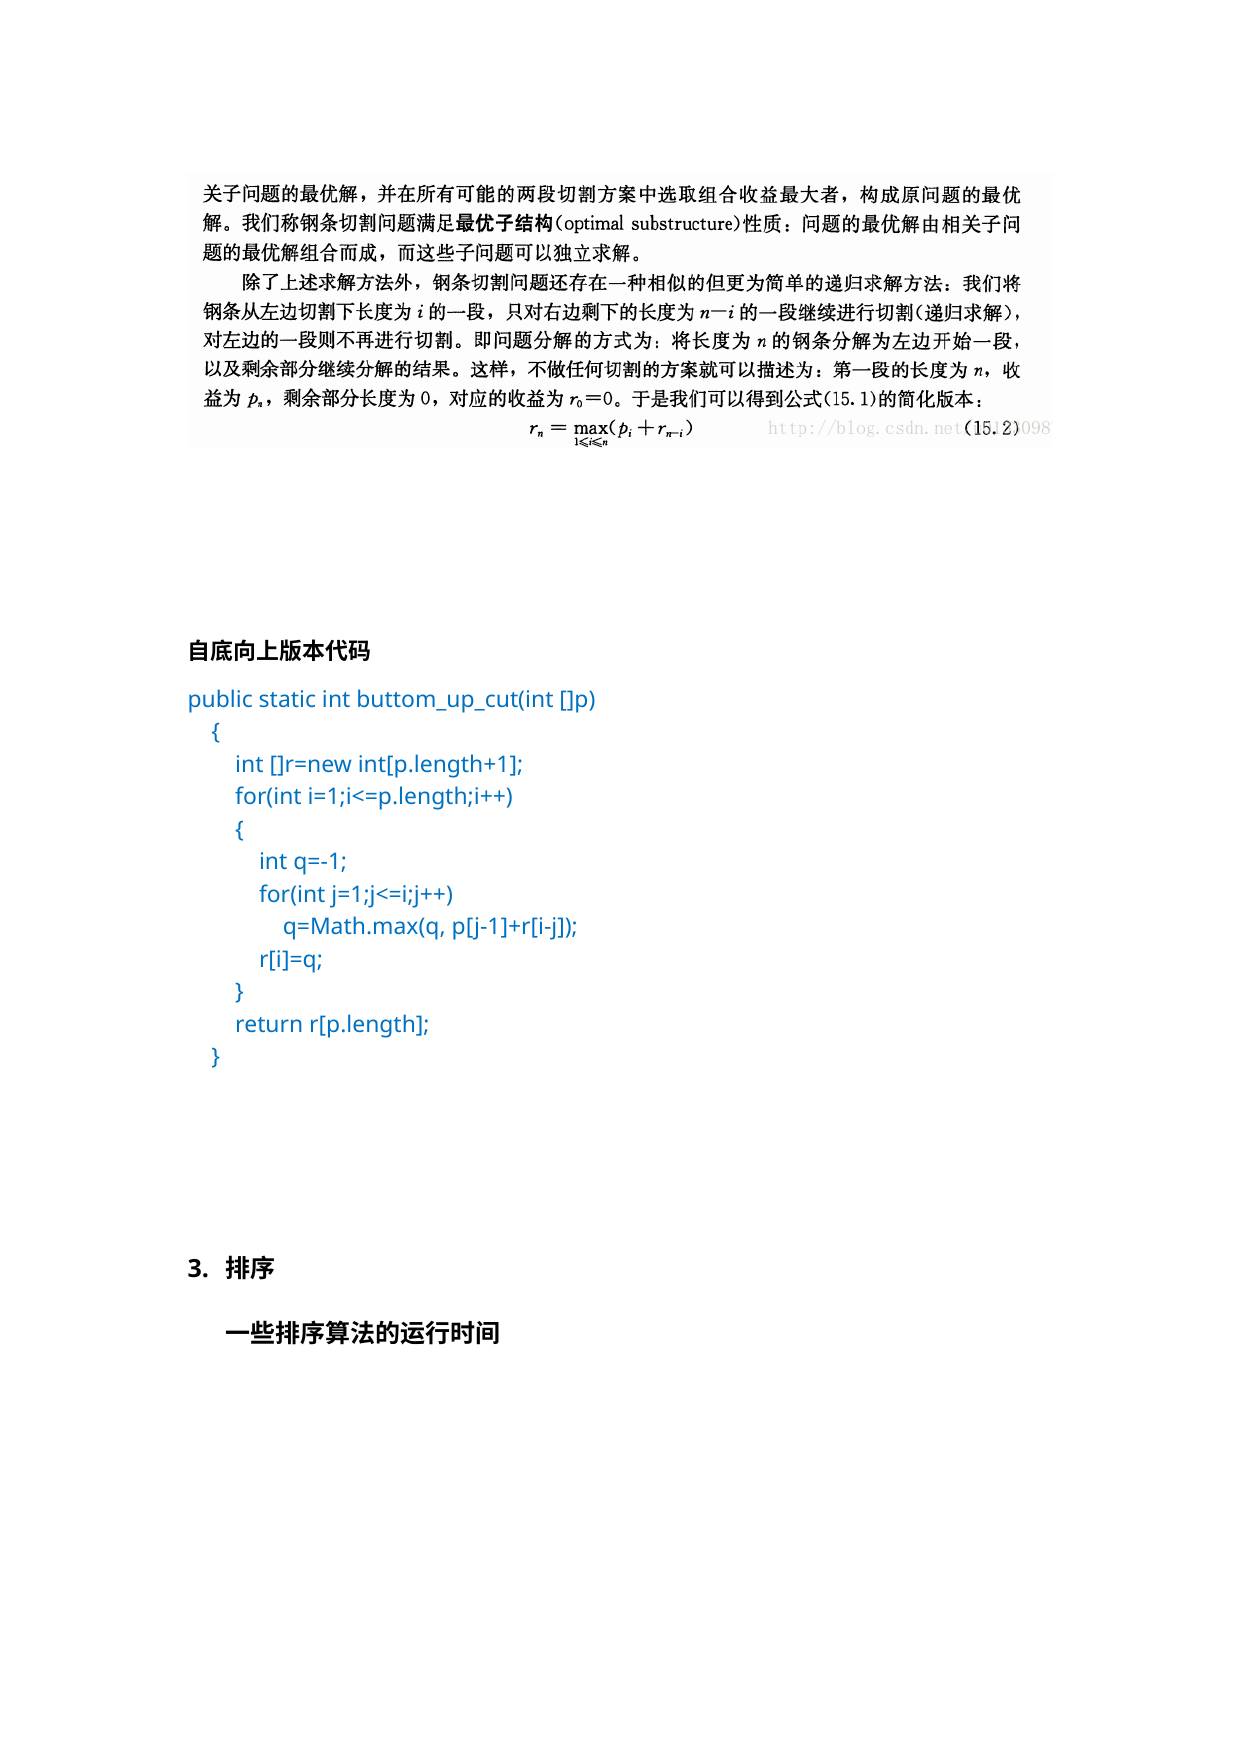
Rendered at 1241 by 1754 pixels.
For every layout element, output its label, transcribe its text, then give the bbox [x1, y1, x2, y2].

text r[i]=q; [187, 942, 1053, 974]
text } [187, 974, 1053, 1007]
text { [187, 812, 1053, 844]
text 自底向上版本代码 [187, 617, 1053, 682]
text return r[p.length]; [187, 1007, 1053, 1039]
text q=Math.max(q, p[j-1]+r[i-j]); [187, 909, 1053, 942]
text int q=-1; [187, 844, 1053, 877]
picture [187, 162, 1053, 449]
text { [187, 714, 1053, 747]
list 一些排序算法的运行时间 [225, 1299, 1053, 1364]
text int []r=new int[p.length+1]; [187, 747, 1053, 779]
text public static int buttom_up_cut(int []p) [187, 682, 1053, 714]
text } [187, 1039, 1053, 1072]
list 排序 [187, 1234, 1053, 1299]
text for(int i=1;i<=p.length;i++) [187, 779, 1053, 812]
text for(int j=1;j<=i;j++) [187, 877, 1053, 909]
